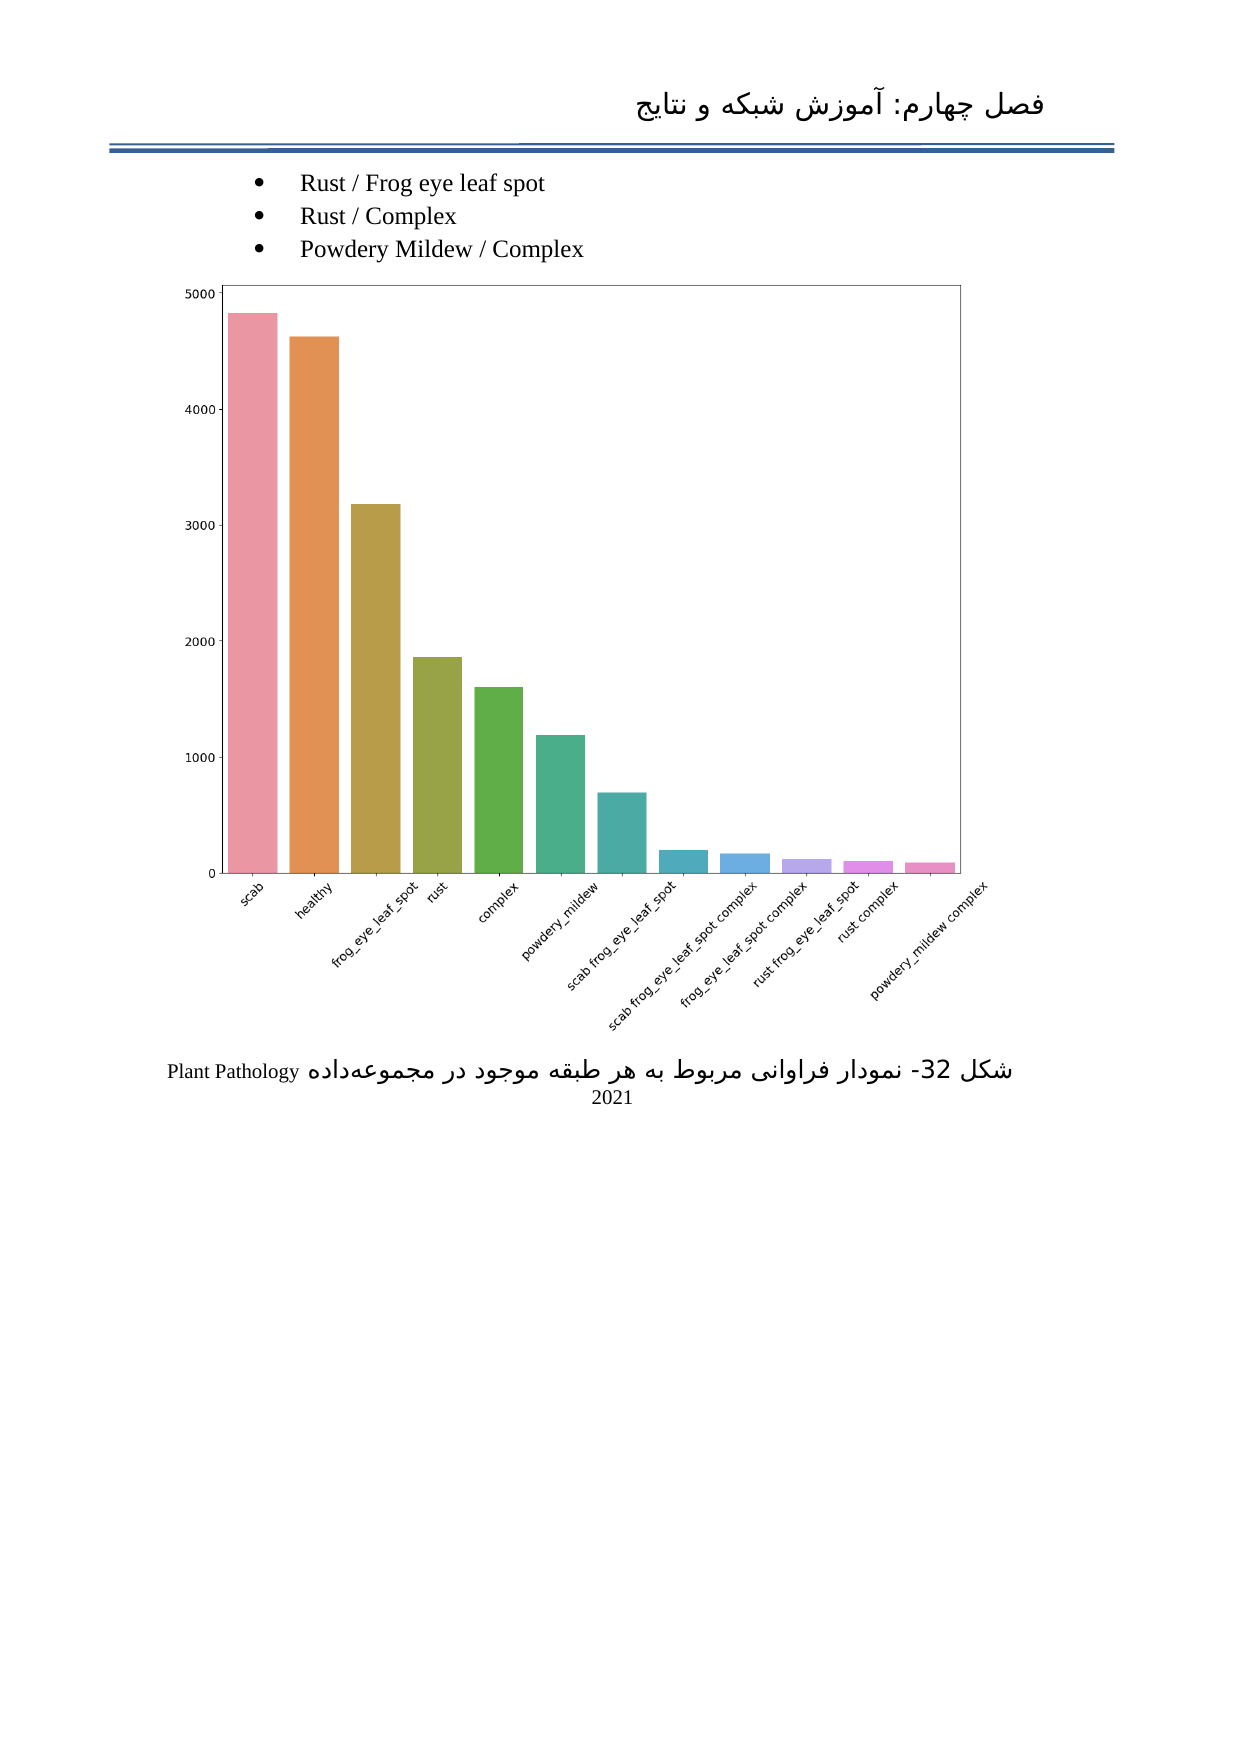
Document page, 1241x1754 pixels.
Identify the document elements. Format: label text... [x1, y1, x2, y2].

list Rust / Frog eye leaf spot [255, 168, 1090, 196]
list Rust / Complex [255, 201, 1090, 229]
picture [182, 279, 997, 1039]
table_header [143, 279, 1082, 1055]
list Powdery Mildew / Complex [255, 234, 1090, 262]
table_cell شکل 32- نمودار فراوانی مربوط به هر طبقه موجود در مجموعه‌داده Plant Pathology 2021 [143, 1055, 1082, 1109]
